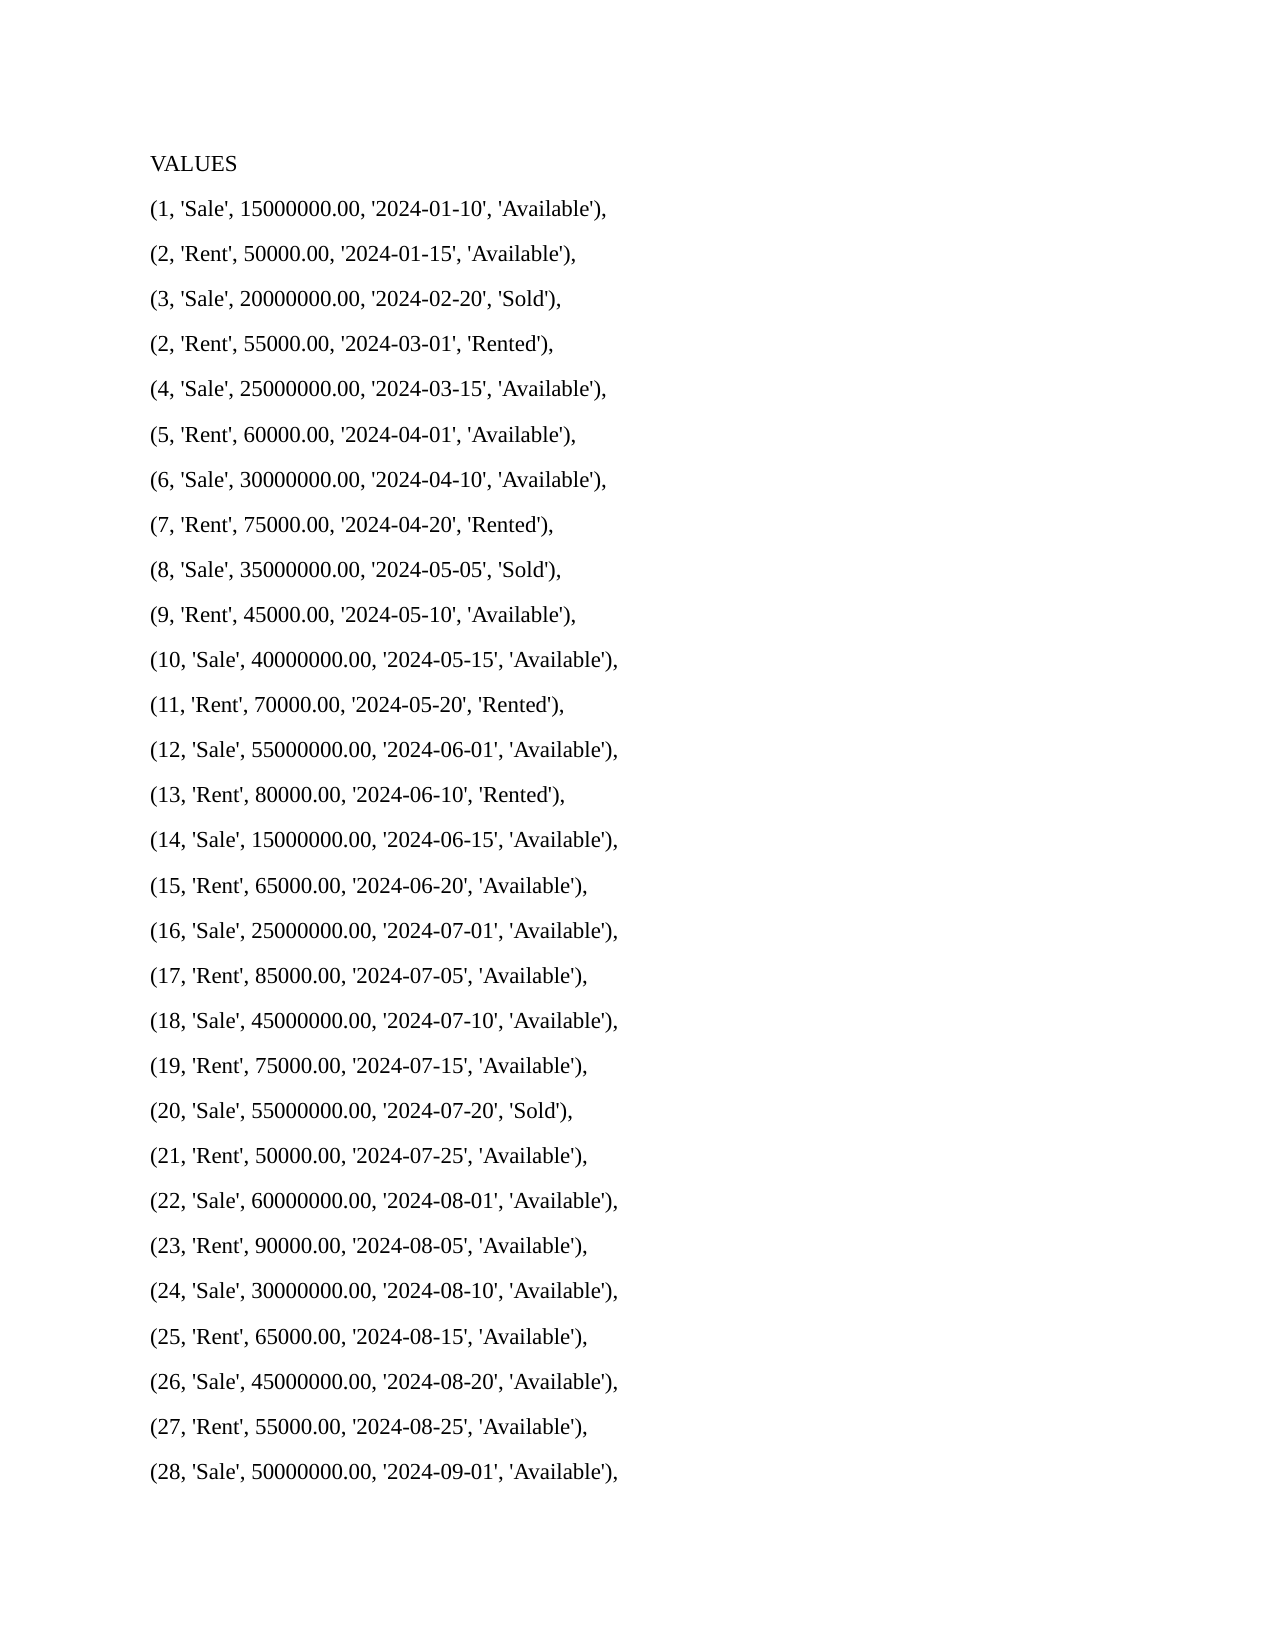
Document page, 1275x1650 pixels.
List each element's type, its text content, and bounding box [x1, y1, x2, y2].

text (28, 'Sale', 50000000.00, '2024-09-01', 'Available'), [150, 1458, 1125, 1484]
text VALUES [150, 150, 1125, 176]
text (23, 'Rent', 90000.00, '2024-08-05', 'Available'), [150, 1232, 1125, 1259]
text (24, 'Sale', 30000000.00, '2024-08-10', 'Available'), [150, 1278, 1125, 1304]
text (17, 'Rent', 85000.00, '2024-07-05', 'Available'), [150, 962, 1125, 988]
text (10, 'Sale', 40000000.00, '2024-05-15', 'Available'), [150, 646, 1125, 672]
text (6, 'Sale', 30000000.00, '2024-04-10', 'Available'), [150, 466, 1125, 492]
text (18, 'Sale', 45000000.00, '2024-07-10', 'Available'), [150, 1007, 1125, 1033]
text (12, 'Sale', 55000000.00, '2024-06-01', 'Available'), [150, 736, 1125, 763]
text (11, 'Rent', 70000.00, '2024-05-20', 'Rented'), [150, 691, 1125, 718]
text (1, 'Sale', 15000000.00, '2024-01-10', 'Available'), [150, 195, 1125, 221]
text (9, 'Rent', 45000.00, '2024-05-10', 'Available'), [150, 601, 1125, 627]
text (21, 'Rent', 50000.00, '2024-07-25', 'Available'), [150, 1142, 1125, 1169]
text (5, 'Rent', 60000.00, '2024-04-01', 'Available'), [150, 421, 1125, 447]
text (16, 'Sale', 25000000.00, '2024-07-01', 'Available'), [150, 917, 1125, 943]
text (26, 'Sale', 45000000.00, '2024-08-20', 'Available'), [150, 1368, 1125, 1394]
text (4, 'Sale', 25000000.00, '2024-03-15', 'Available'), [150, 376, 1125, 402]
text (27, 'Rent', 55000.00, '2024-08-25', 'Available'), [150, 1413, 1125, 1439]
text (19, 'Rent', 75000.00, '2024-07-15', 'Available'), [150, 1052, 1125, 1078]
text (2, 'Rent', 50000.00, '2024-01-15', 'Available'), [150, 240, 1125, 267]
text (20, 'Sale', 55000000.00, '2024-07-20', 'Sold'), [150, 1097, 1125, 1123]
text (8, 'Sale', 35000000.00, '2024-05-05', 'Sold'), [150, 556, 1125, 582]
text (13, 'Rent', 80000.00, '2024-06-10', 'Rented'), [150, 781, 1125, 808]
text (3, 'Sale', 20000000.00, '2024-02-20', 'Sold'), [150, 285, 1125, 312]
text (25, 'Rent', 65000.00, '2024-08-15', 'Available'), [150, 1323, 1125, 1349]
text (22, 'Sale', 60000000.00, '2024-08-01', 'Available'), [150, 1187, 1125, 1214]
text (7, 'Rent', 75000.00, '2024-04-20', 'Rented'), [150, 511, 1125, 537]
text (15, 'Rent', 65000.00, '2024-06-20', 'Available'), [150, 872, 1125, 898]
text (2, 'Rent', 55000.00, '2024-03-01', 'Rented'), [150, 330, 1125, 357]
text (14, 'Sale', 15000000.00, '2024-06-15', 'Available'), [150, 827, 1125, 853]
